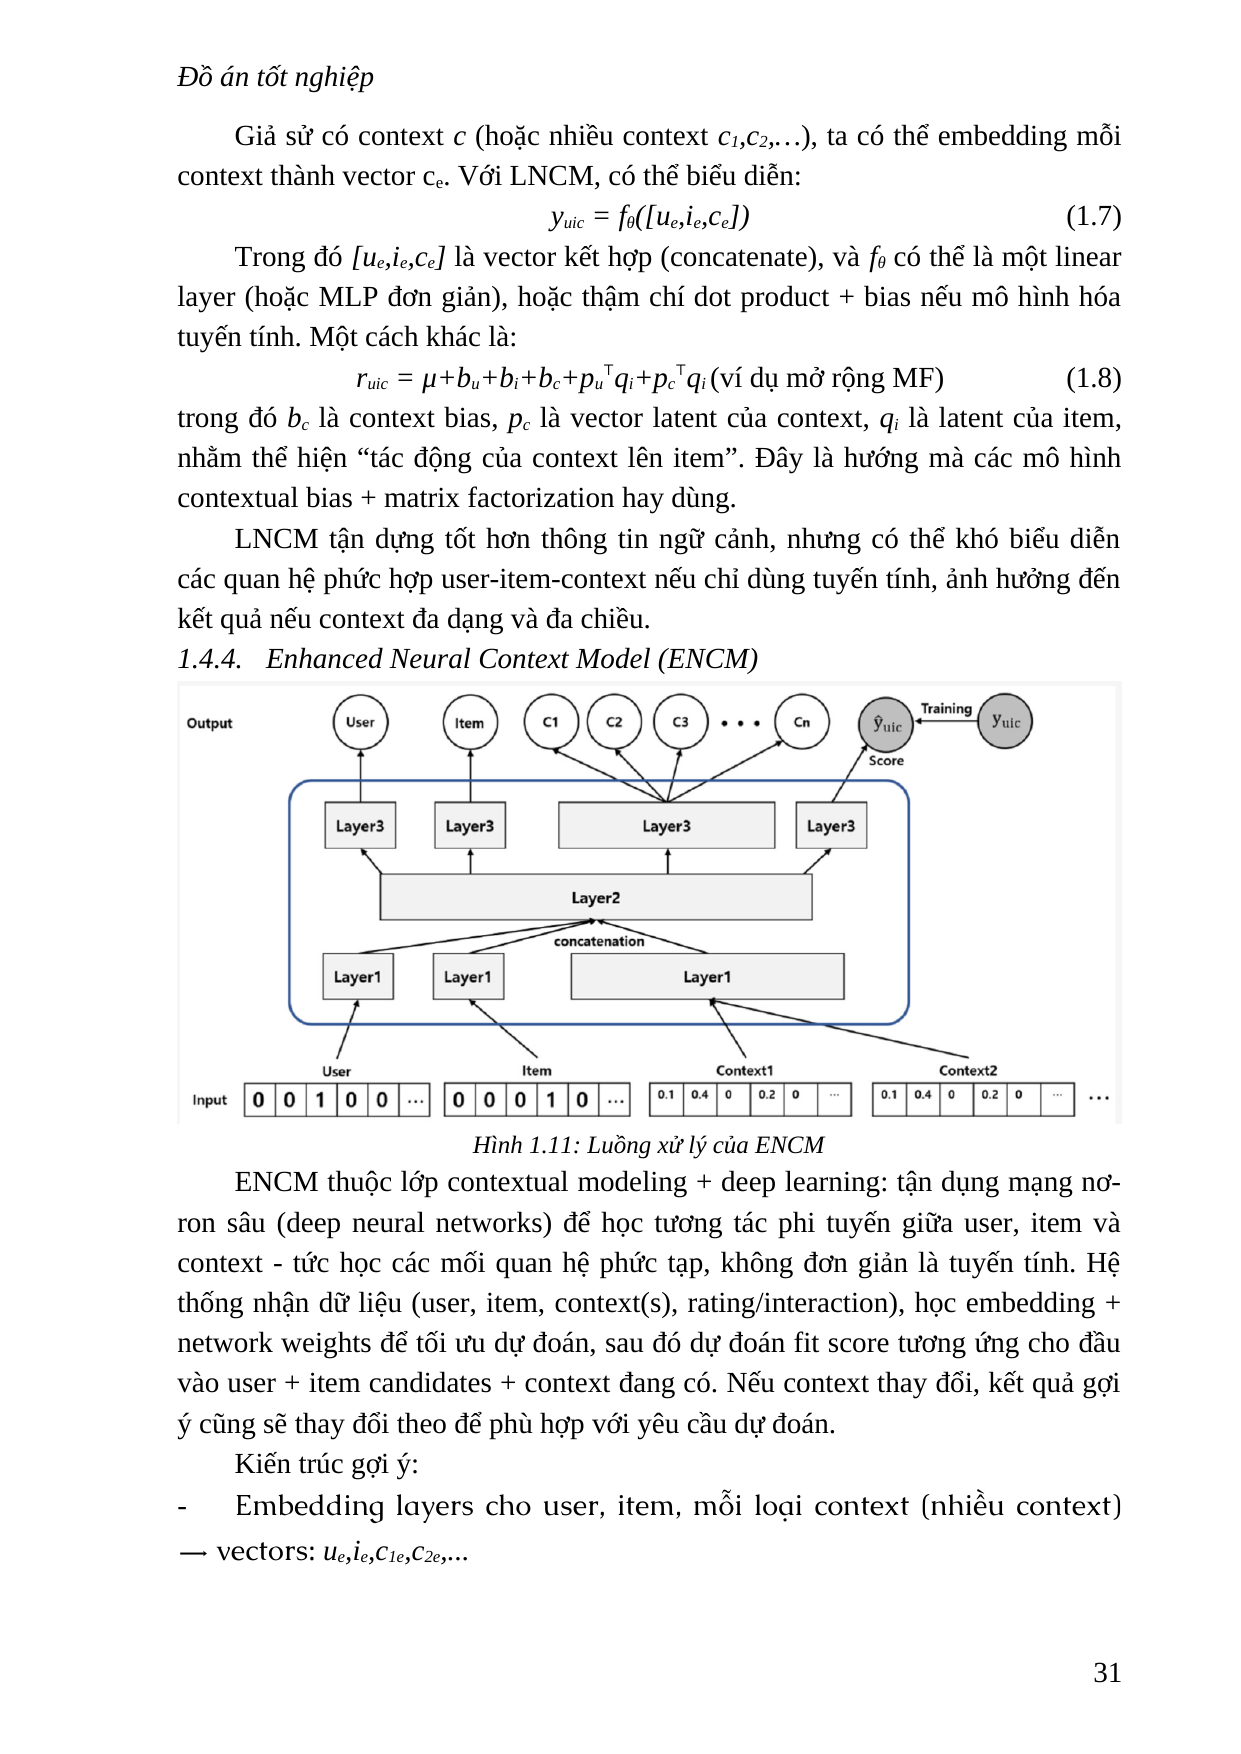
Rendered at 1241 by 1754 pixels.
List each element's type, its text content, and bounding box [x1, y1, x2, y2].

text yuic = fθ([ue,ie,ce]) (1.7) [177, 198, 1122, 232]
text Kiến trúc gợi ý: [177, 1446, 1122, 1479]
text trong đó bc là context bias, pc là vector latent của context, qi là​ latent của item, nhằm thể hiện “tác động của context lên item”. Đây là hướng mà các mô hình contextual bias + matrix factorization hay dùng. [177, 400, 1122, 514]
text ruic = μ+bu+bi+bc+pu⊤qi+pc⊤qi (ví dụ mở rộng MF) (1.8) [177, 359, 1122, 393]
text Trong đó [ue,ie,ce] là vector kết hợp (concatenate), và ​fθ có thể là một linear layer (hoặc MLP đơn giản), hoặc thậm chí dot product + bias nếu mô hình hóa tuyến tính. Một cách khác là: [177, 239, 1122, 353]
text ENCM thuộc lớp contextual modeling + deep learning: tận dụng mạng nơ-ron sâu (deep neural networks) để học tương tác phi tuyến giữa user, item và context - tức học các mối quan hệ phức tạp, không đơn giản là tuyến tính. Hệ thống nhận dữ liệu (user, item, context(s), rating/interaction), học embedding + network weights để tối ưu dự đoán, sau đó dự đoán fit score tương ứng cho đầu vào user + item candidates + context đang có. Nếu context thay đổi, kết quả gợi ý cũng sẽ thay đổi theo để phù hợp với yêu cầu dự đoán. [177, 1164, 1122, 1439]
text LNCM tận dựng tốt hơn thông tin ngữ cảnh, nhưng có thể khó biểu diễn các quan hệ phức hợp user-item-context nếu chỉ dùng tuyến tính, ảnh hưởng đến kết quả nếu context đa dạng và đa chiều. [177, 521, 1122, 635]
picture [177, 681, 1123, 1124]
subtitle Enhanced Neural Context Model (ENCM) [177, 641, 1122, 675]
list Embedding layers cho user, item, mỗi loại context (nhiều context) → vectors: ue,ie,c1e,c2e,... [177, 1486, 1122, 1569]
subtitle Hình 1.11: Luồng xử lý của ENCM [177, 1130, 1122, 1159]
text Giả sử có context c (hoặc nhiều context c1,c2,…), ta có thể embedding mỗi context thành vector ce​. Với LNCM, có thể biểu diễn: [177, 118, 1122, 192]
